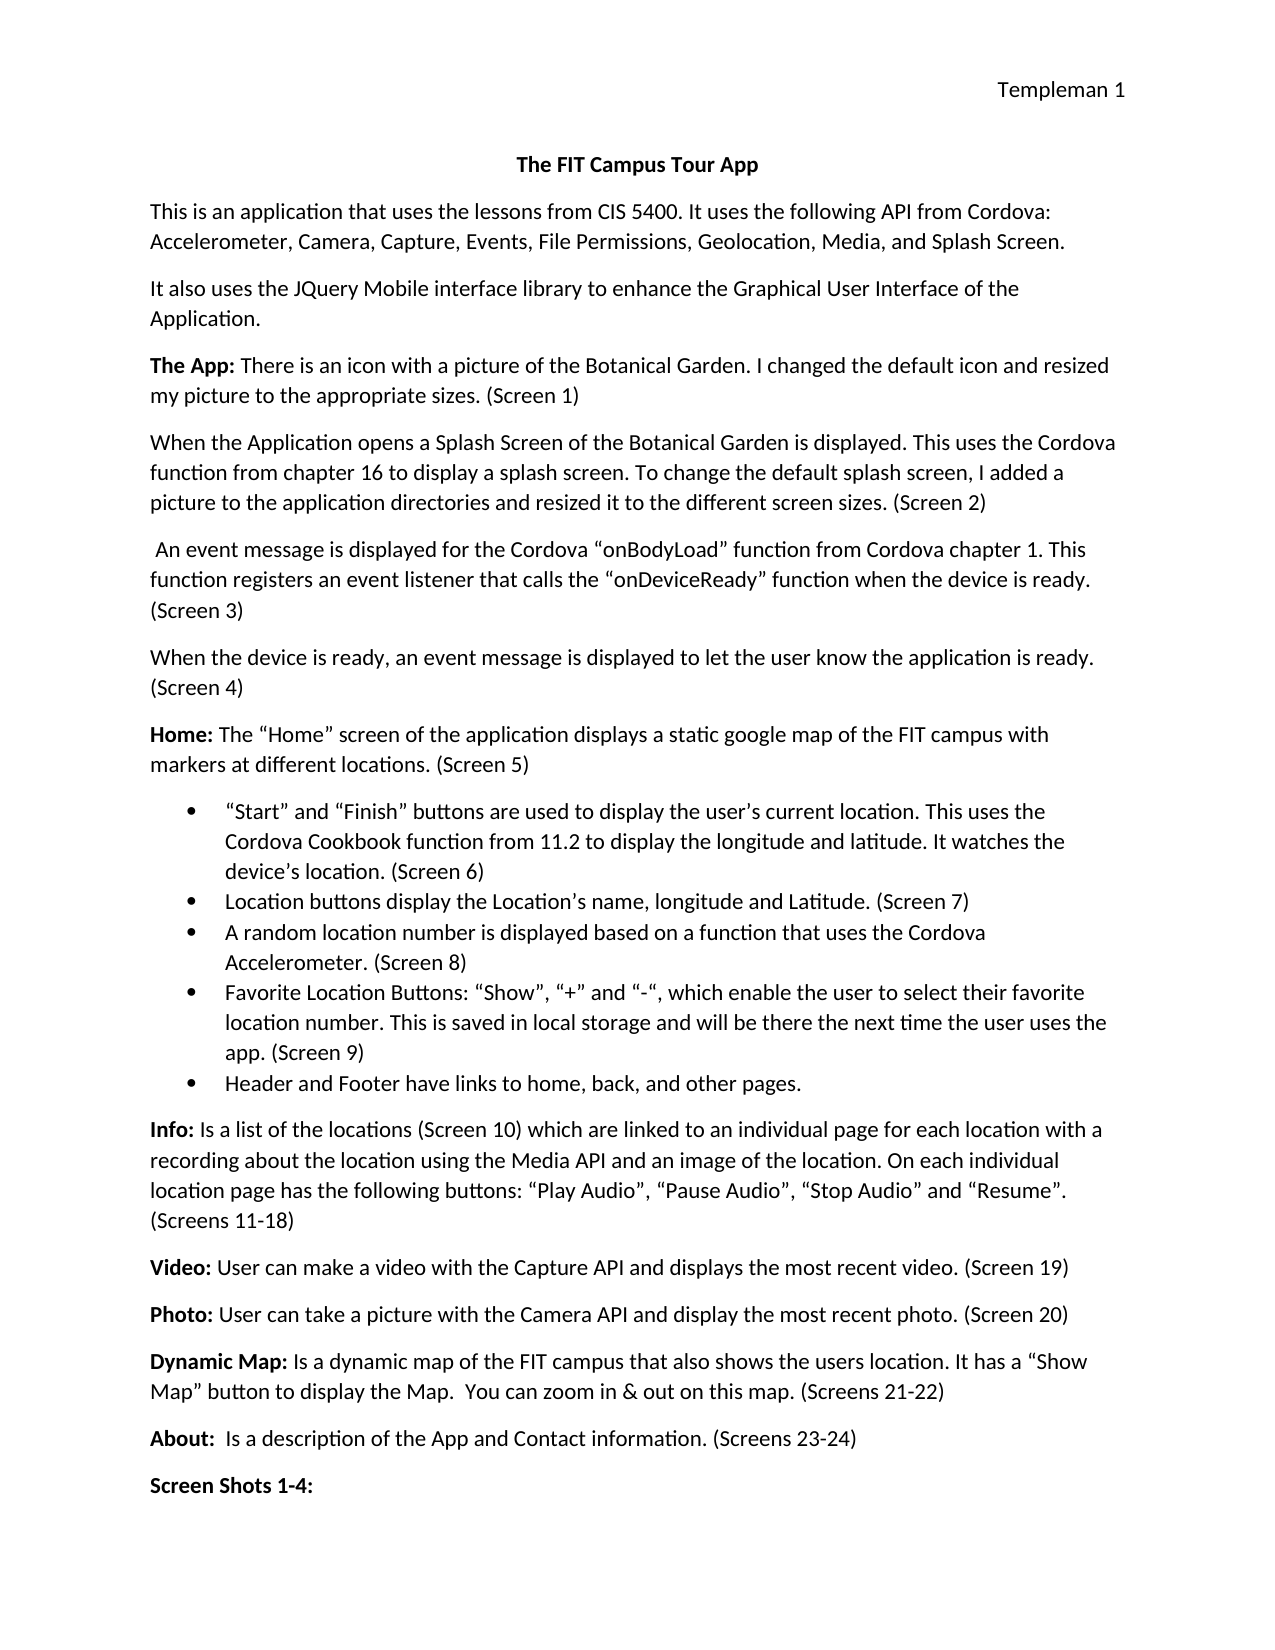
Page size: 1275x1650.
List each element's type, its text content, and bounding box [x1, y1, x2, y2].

text Home: The “Home” screen of the application displays a static google map of the FIT campus with markers at different locations. (Screen 5) [150, 720, 1125, 778]
text Photo: User can take a picture with the Camera API and display the most recent photo. (Screen 20) [150, 1300, 1125, 1328]
text When the Application opens a Splash Screen of the Botanical Garden is displayed. This uses the Cordova function from chapter 16 to display a splash screen. To change the default splash screen, I added a picture to the application directories and resized it to the different screen sizes. (Screen 2) [150, 428, 1125, 517]
text Video: User can make a video with the Capture API and displays the most recent video. (Screen 19) [150, 1253, 1125, 1281]
text This is an application that uses the lessons from CIS 5400. It uses the following API from Cordova: Accelerometer, Camera, Capture, Events, File Permissions, Geolocation, Media, and Splash Screen. [150, 197, 1125, 255]
list A random location number is displayed based on a function that uses the Cordova Accelerometer. (Screen 8) [187, 918, 1125, 976]
text About: Is a description of the App and Contact information. (Screens 23-24) [150, 1424, 1125, 1452]
text Dynamic Map: Is a dynamic map of the FIT campus that also shows the users location. It has a “Show Map” button to display the Map. You can zoom in & out on this map. (Screens 21-22) [150, 1347, 1125, 1405]
text An event message is displayed for the Cordova “onBodyLoad” function from Cordova chapter 1. This function registers an event listener that calls the “onDeviceReady” function when the device is ready. (Screen 3) [150, 535, 1125, 624]
text Screen Shots 1-4: [150, 1471, 1125, 1499]
text Info: Is a list of the locations (Screen 10) which are linked to an individual page for each location with a recording about the location using the Media API and an image of the location. On each individual location page has the following buttons: “Play Audio”, “Pause Audio”, “Stop Audio” and “Resume”. (Screens 11-18) [150, 1116, 1125, 1234]
text When the device is ready, an event message is displayed to let the user know the application is ready. (Screen 4) [150, 643, 1125, 701]
text The FIT Campus Tour App [150, 150, 1125, 178]
list Favorite Location Buttons: “Show”, “+” and “-“, which enable the user to select their favorite location number. This is saved in local storage and will be there the next time the user uses the app. (Screen 9) [187, 978, 1125, 1067]
text The App: There is an icon with a picture of the Botanical Garden. I changed the default icon and resized my picture to the appropriate sizes. (Screen 1) [150, 351, 1125, 409]
text It also uses the JQuery Mobile interface library to enhance the Graphical User Interface of the Application. [150, 274, 1125, 332]
list “Start” and “Finish” buttons are used to display the user’s current location. This uses the Cordova Cookbook function from 11.2 to display the longitude and latitude. It watches the device’s location. (Screen 6) [187, 797, 1125, 885]
list Header and Footer have links to home, back, and other pages. [187, 1069, 1125, 1097]
list Location buttons display the Location’s name, longitude and Latitude. (Screen 7) [187, 887, 1125, 916]
